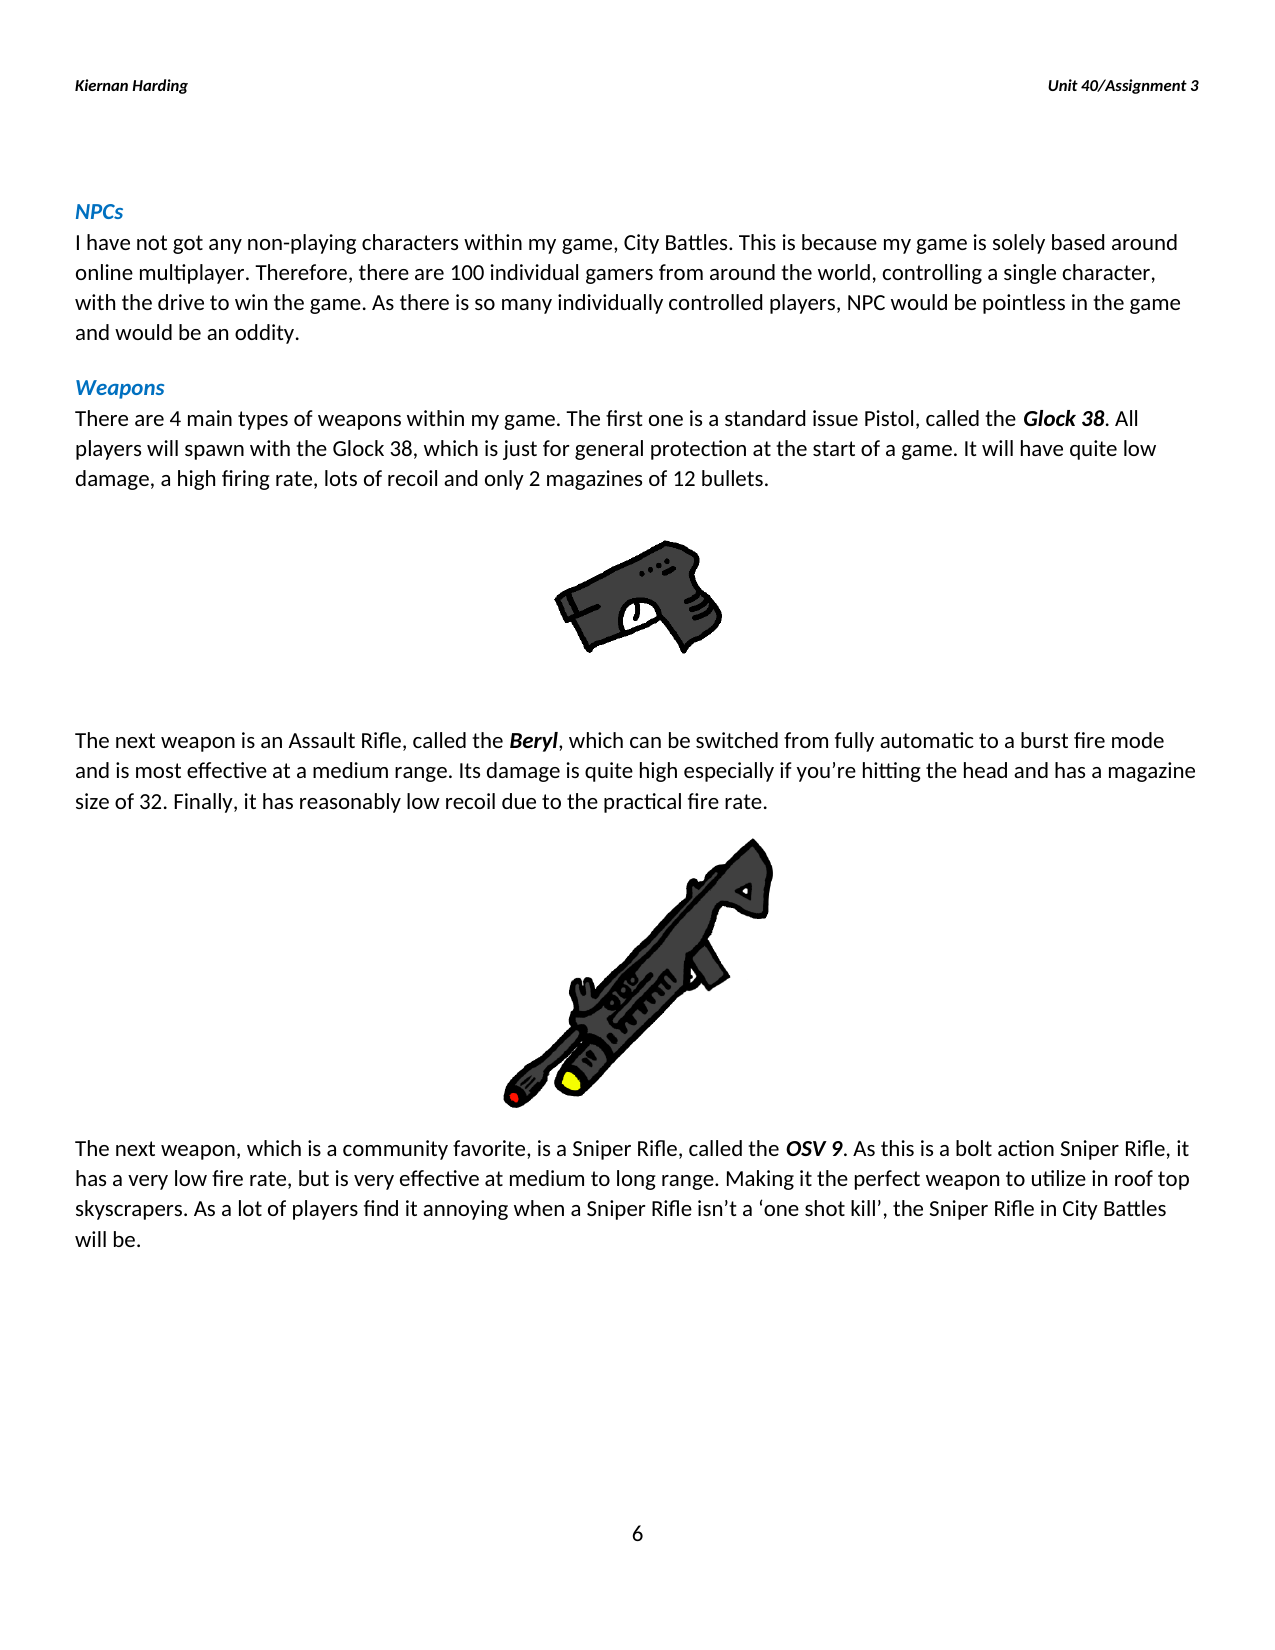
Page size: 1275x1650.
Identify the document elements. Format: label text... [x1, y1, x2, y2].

text The next weapon is an Assault Rifle, called the Beryl, which can be switched from fully automatic to a burst fire mode and is most effective at a medium range. Its damage is quite high especially if you’re hitting the head and has a magazine size of 32. Finally, it has reasonably low recoil due to the practical fire rate. [75, 726, 1200, 815]
text There are 4 main types of weapons within my game. The first one is a standard issue Pistol, called the Glock 38. All players will spawn with the Glock 38, which is just for general protection at the start of a game. It will have quite low damage, a high firing rate, lots of recoil and only 2 magazines of 12 bullets. [75, 404, 1200, 492]
picture [539, 511, 736, 708]
text I have not got any non-playing characters within my game, City Battles. This is because my game is solely based around online multiplayer. Therefore, there are 100 individual gamers from around the world, controlling a single character, with the drive to win the game. As there is so many individually controlled players, NPC would be pointless in the game and would be an oddity. [75, 228, 1200, 346]
picture [490, 833, 785, 1116]
subtitle NPCs [75, 197, 1200, 225]
text The next weapon, which is a community favorite, is a Sniper Rifle, called the OSV 9. As this is a bolt action Sniper Rifle, it has a very low fire rate, but is very effective at medium to long range. Making it the perfect weapon to utilize in roof top skyscrapers. As a lot of players find it annoying when a Sniper Rifle isn’t a ‘one shot kill’, the Sniper Rifle in City Battles will be. [75, 1134, 1200, 1253]
subtitle Weapons [75, 373, 1200, 401]
